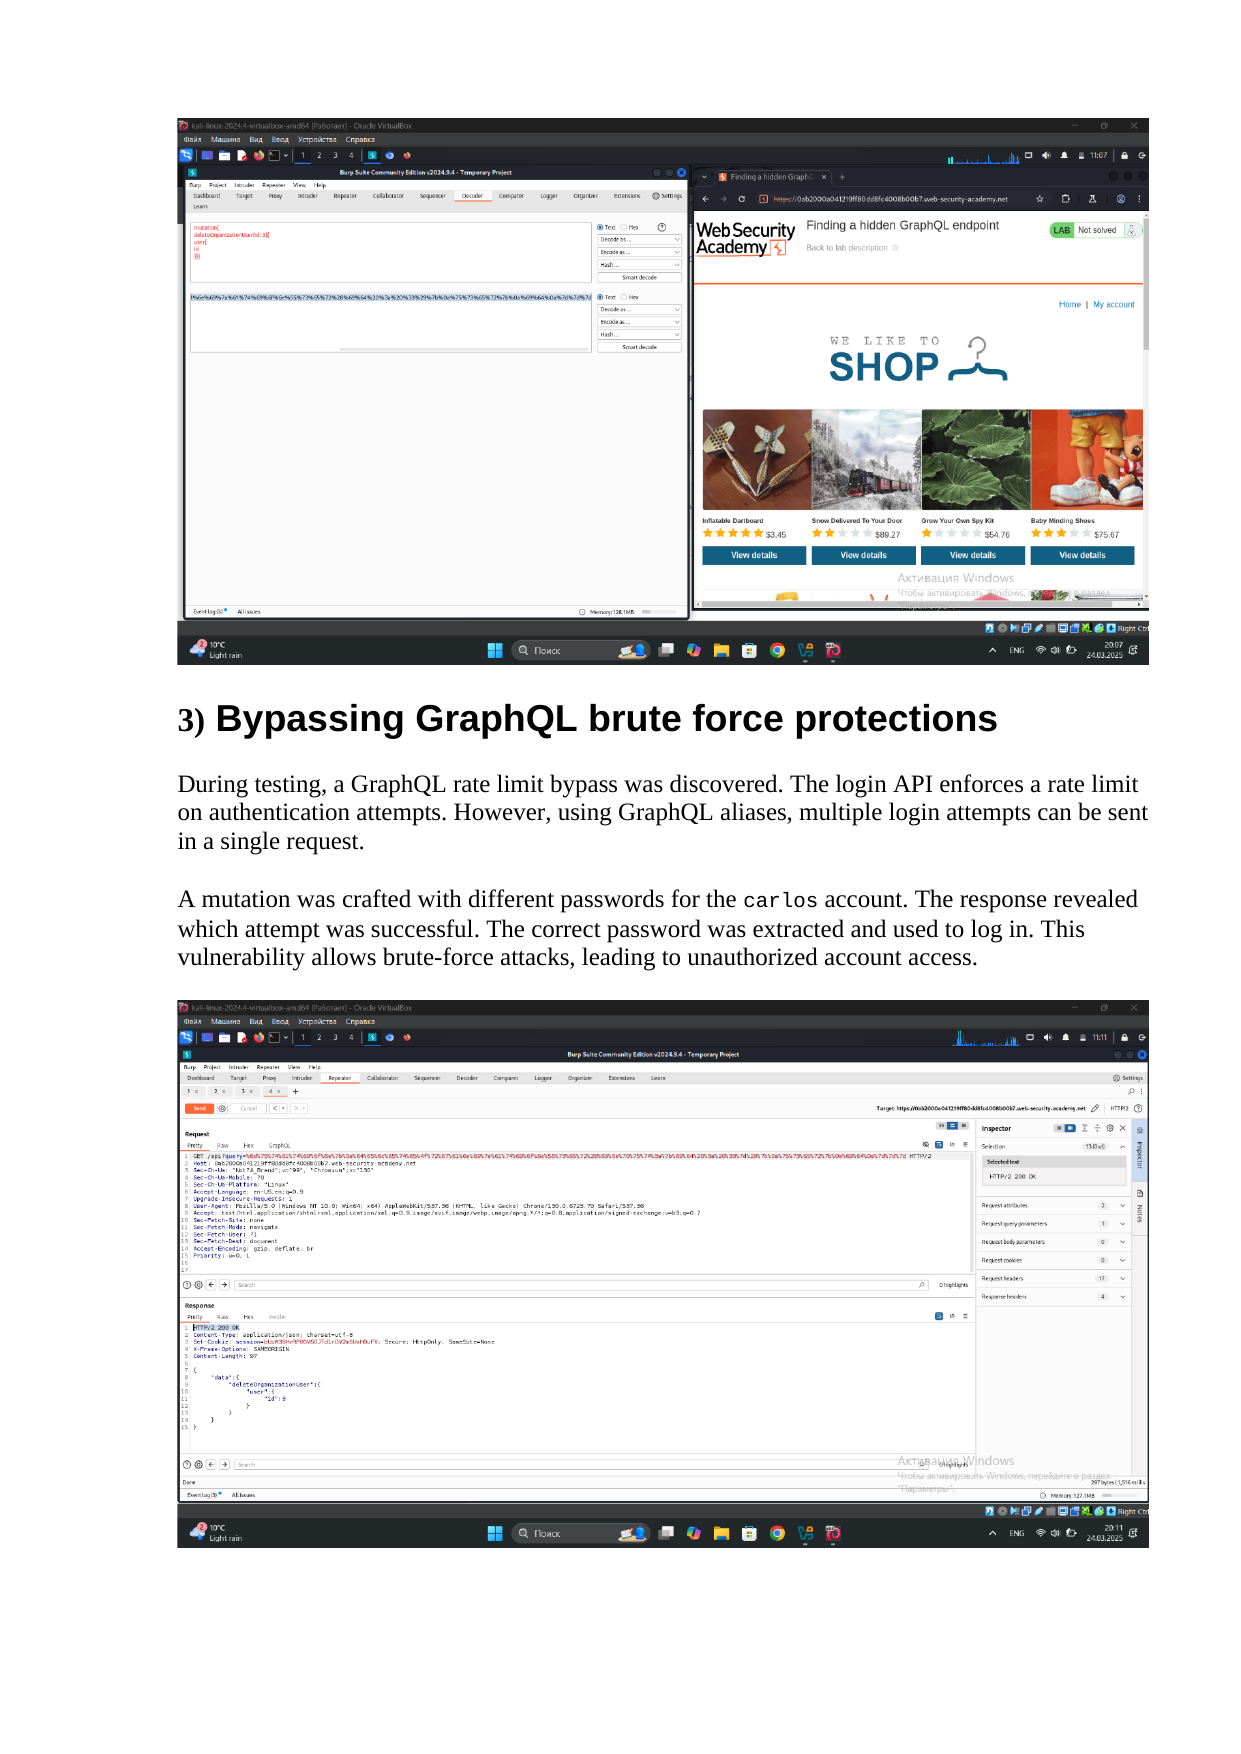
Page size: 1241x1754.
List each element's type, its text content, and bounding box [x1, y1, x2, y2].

picture [177, 118, 1149, 665]
subtitle 3) Bypassing GraphQL brute force protections [177, 696, 1152, 739]
text During testing, a GraphQL rate limit bypass was discovered. The login API enforces a rate limit on authentication attempts. However, using GraphQL aliases, multiple login attempts can be sent in a single request. [177, 769, 1152, 855]
picture [177, 1000, 1149, 1548]
text A mutation was crafted with different passwords for the carlos account. The response revealed which attempt was successful. The correct password was extracted and used to log in. This vulnerability allows brute-force attacks, leading to unauthorized account access. [177, 884, 1152, 971]
